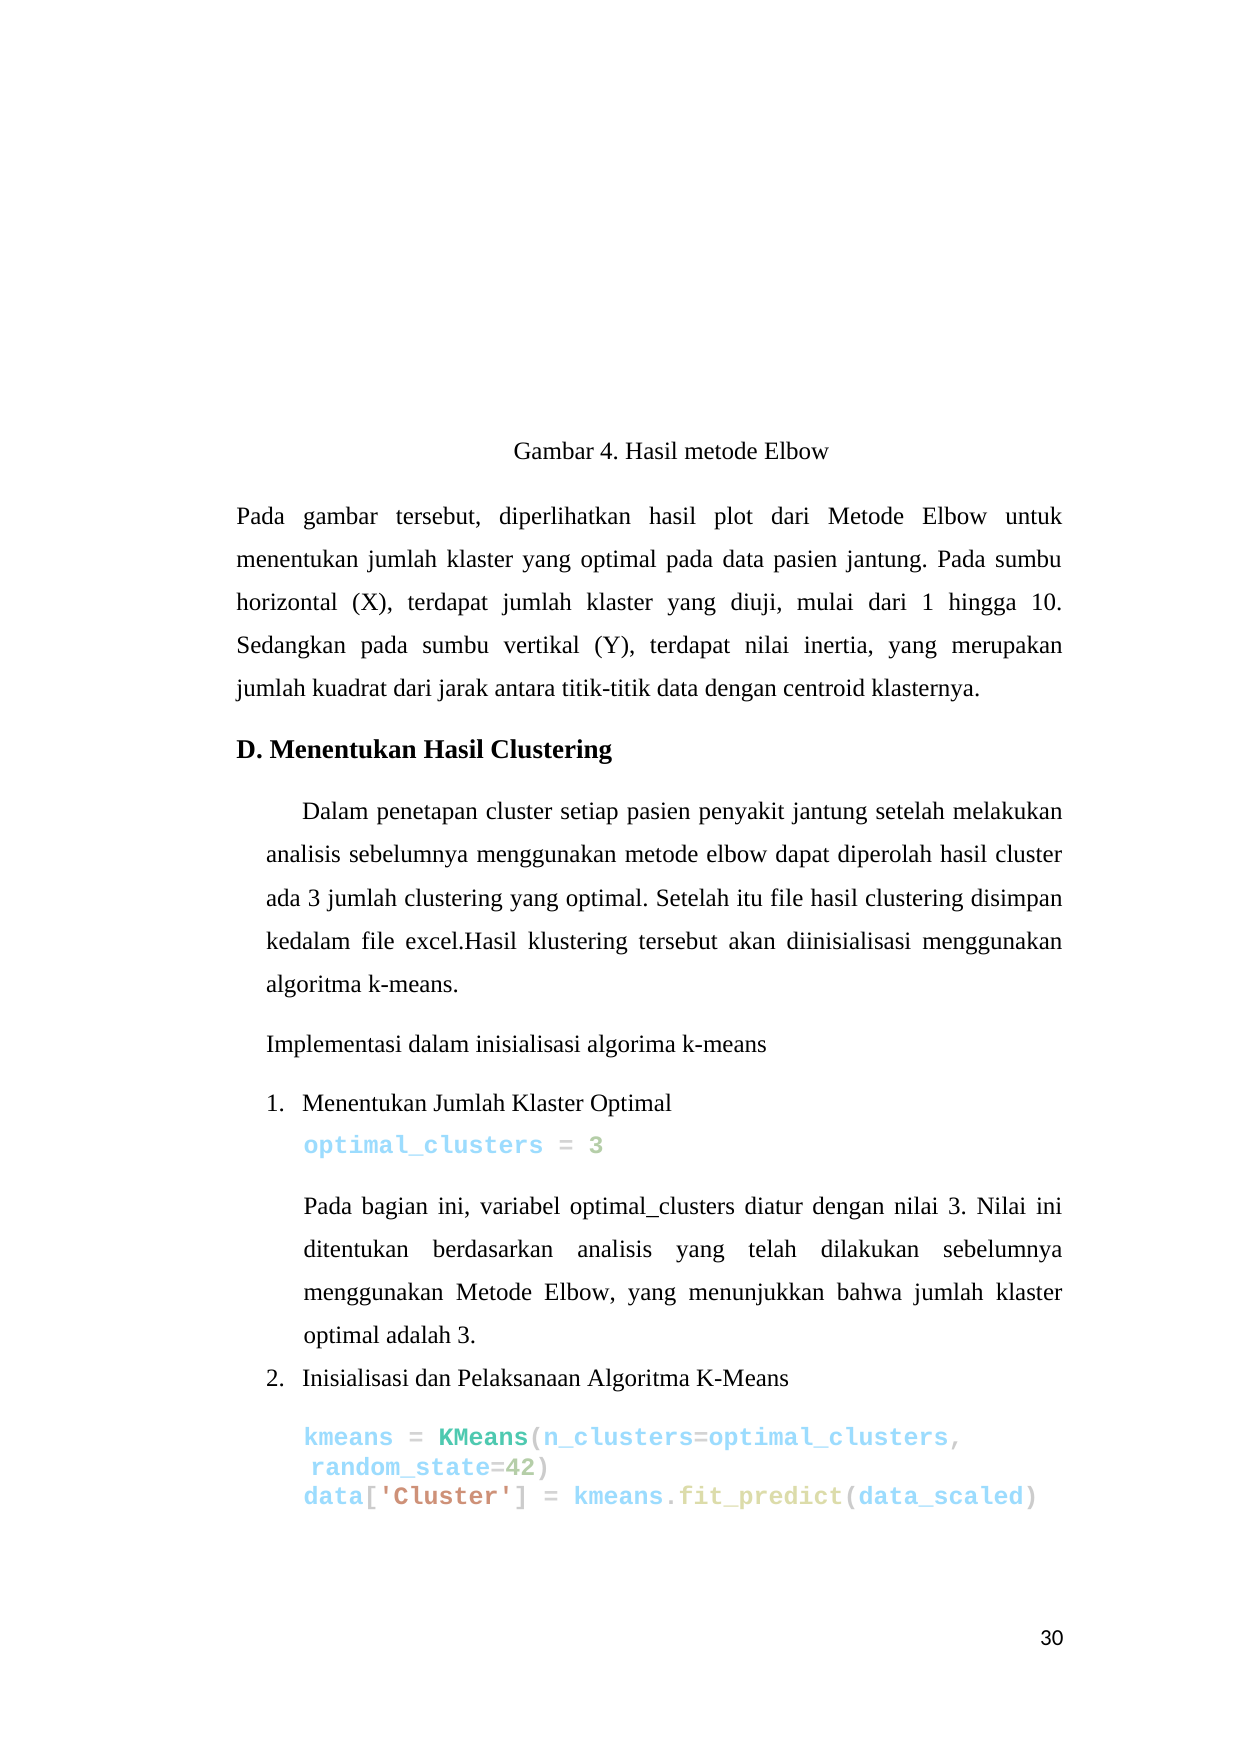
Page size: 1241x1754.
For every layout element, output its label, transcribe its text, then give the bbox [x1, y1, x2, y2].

list Pada bagian ini, variabel optimal_clusters diatur dengan nilai 3. Nilai ini ditentukan berdasarkan analisis yang telah dilakukan sebelumnya menggunakan Metode Elbow, yang menunjukkan bahwa jumlah klaster optimal adalah 3. [303, 1191, 1063, 1349]
list optimal_clusters = 3 [303, 1132, 1063, 1161]
text Implementasi dalam inisialisasi algorima k-means [266, 1029, 1063, 1057]
subtitle D. Menentukan Hasil Clustering [236, 733, 1063, 764]
list Inisialisasi dan Pelaksanaan Algoritma K-Means [266, 1363, 1063, 1392]
text data['Cluster'] = kmeans.fit_predict(data_scaled) [303, 1483, 1063, 1512]
text kmeans = KMeans(n_clusters=optimal_clusters, random_state=42) [303, 1423, 1063, 1483]
text Dalam penetapan cluster setiap pasien penyakit jantung setelah melakukan analisis sebelumnya menggunakan metode elbow dapat diperolah hasil cluster ada 3 jumlah clustering yang optimal. Setelah itu file hasil clustering disimpan kedalam file excel.Hasil klustering tersebut akan diinisialisasi menggunakan algoritma k-means. [266, 796, 1063, 998]
text Pada gambar tersebut, diperlihatkan hasil plot dari Metode Elbow untuk menentukan jumlah klaster yang optimal pada data pasien jantung. Pada sumbu horizontal (X), terdapat jumlah klaster yang diuji, mulai dari 1 hingga 10. Sedangkan pada sumbu vertikal (Y), terdapat nilai inertia, yang merupakan jumlah kuadrat dari jarak antara titik-titik data dengan centroid klasternya. [236, 501, 1063, 702]
list Menentukan Jumlah Klaster Optimal [266, 1088, 1063, 1117]
